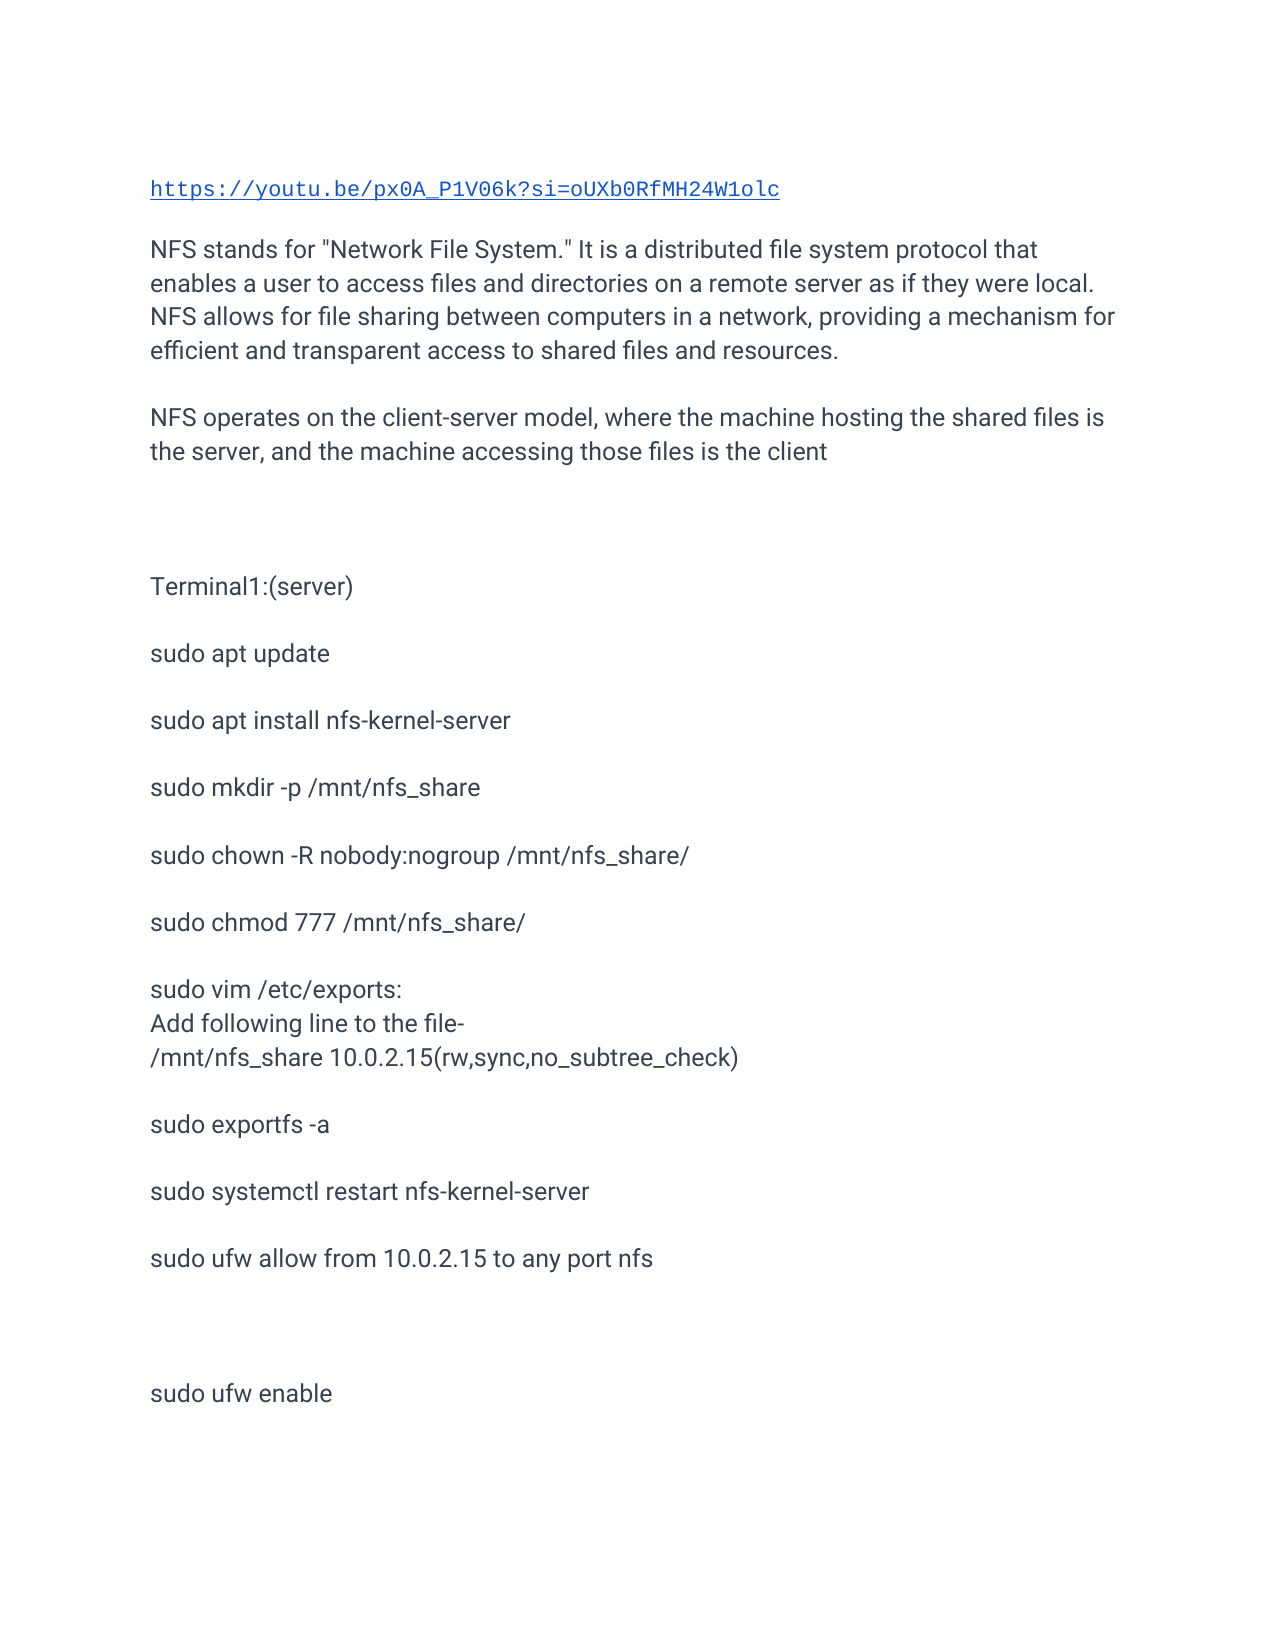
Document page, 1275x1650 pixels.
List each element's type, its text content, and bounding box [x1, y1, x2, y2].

text sudo chmod 777 /mnt/nfs_share/ [150, 908, 1125, 937]
text sudo vim /etc/exports: [150, 976, 1125, 1005]
text sudo apt install nfs-kernel-server [150, 706, 1125, 736]
text sudo apt update [150, 639, 1125, 668]
text sudo exportfs -a [150, 1110, 1125, 1139]
text /mnt/nfs_share 10.0.2.15(rw,sync,no_subtree_check) [150, 1043, 1125, 1072]
text NFS operates on the client-server model, where the machine hosting the shared files is the server, and the machine accessing those files is the client [150, 403, 1125, 466]
text sudo mkdir -p /mnt/nfs_share [150, 774, 1125, 803]
text https://youtu.be/px0A_P1V06k?si=oUXb0RfMH24W1olc [150, 178, 1125, 203]
text sudo systemctl restart nfs-kernel-server [150, 1177, 1125, 1207]
text sudo ufw enable [150, 1379, 1125, 1408]
text sudo chown -R nobody:nogroup /mnt/nfs_share/ [150, 841, 1125, 870]
text Add following line to the file- [150, 1009, 1125, 1038]
text Terminal1:(server) [150, 572, 1125, 601]
text sudo ufw allow from 10.0.2.15 to any port nfs [150, 1245, 1125, 1274]
text NFS stands for "Network File System." It is a distributed file system protocol that enables a user to access files and directories on a remote server as if they were local. NFS allows for file sharing between computers in a network, providing a mechanism for efficient and transparent access to shared files and resources. [150, 235, 1125, 366]
